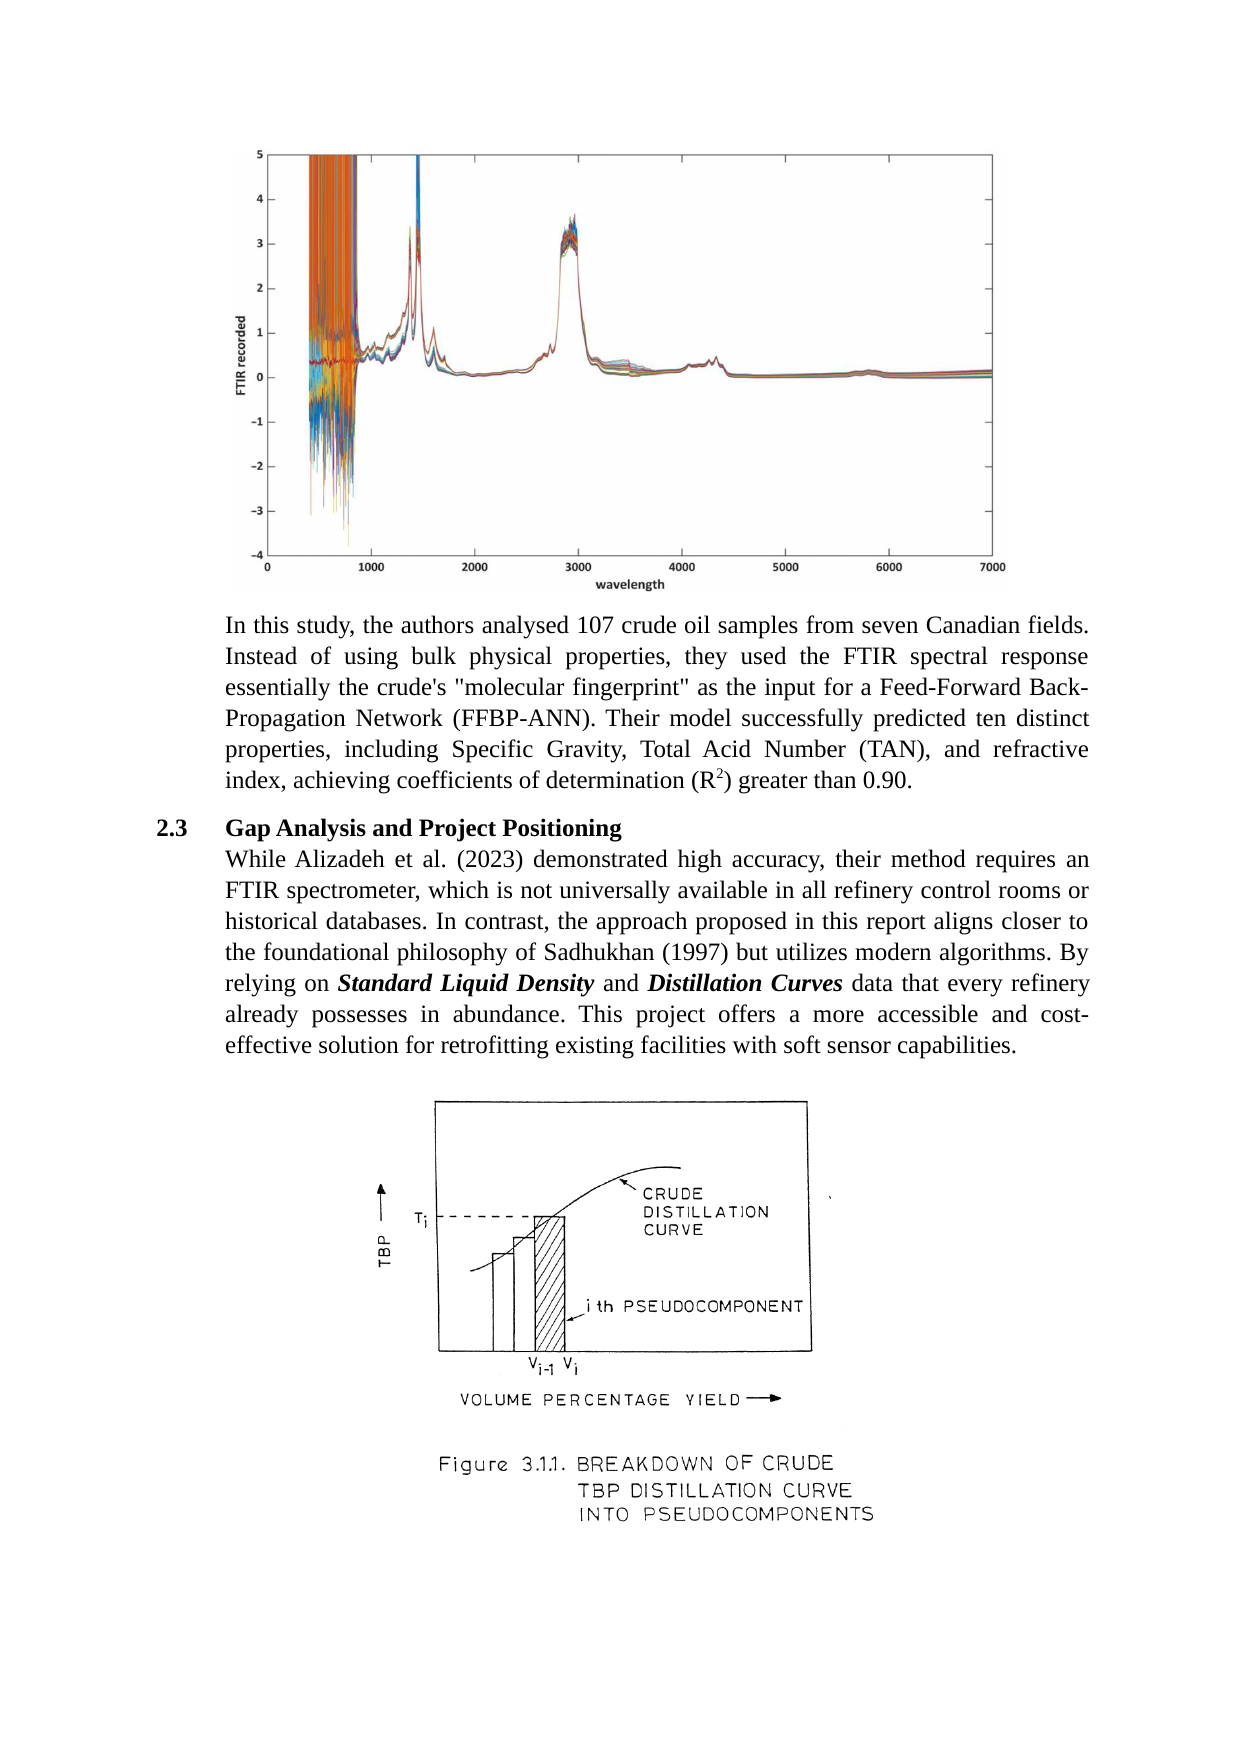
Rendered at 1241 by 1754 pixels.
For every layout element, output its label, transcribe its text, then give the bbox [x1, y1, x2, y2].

list Gap Analysis and Project Positioning [187, 813, 1090, 842]
picture [344, 1077, 896, 1544]
list While Alizadeh et al. (2023) demonstrated high accuracy, their method requires an FTIR spectrometer, which is not universally available in all refinery control rooms or historical databases. In contrast, the approach proposed in this report aligns closer to the foundational philosophy of Sadhukhan (1997) but utilizes modern algorithms. By relying on Standard Liquid Density and Distillation Curves data that every refinery already possesses in abundance. This project offers a more accessible and cost-effective solution for retrofitting existing facilities with soft sensor capabilities. [225, 844, 1090, 1059]
text In this study, the authors analysed 107 crude oil samples from seven Canadian fields. Instead of using bulk physical properties, they used the FTIR spectral response essentially the crude's "molecular fingerprint" as the input for a Feed-Forward Back-Propagation Network (FFBP-ANN). Their model successfully predicted ten distinct properties, including Specific Gravity, Total Acid Number (TAN), and refractive index, achieving coefficients of determination (R2) greater than 0.90. [225, 610, 1090, 794]
